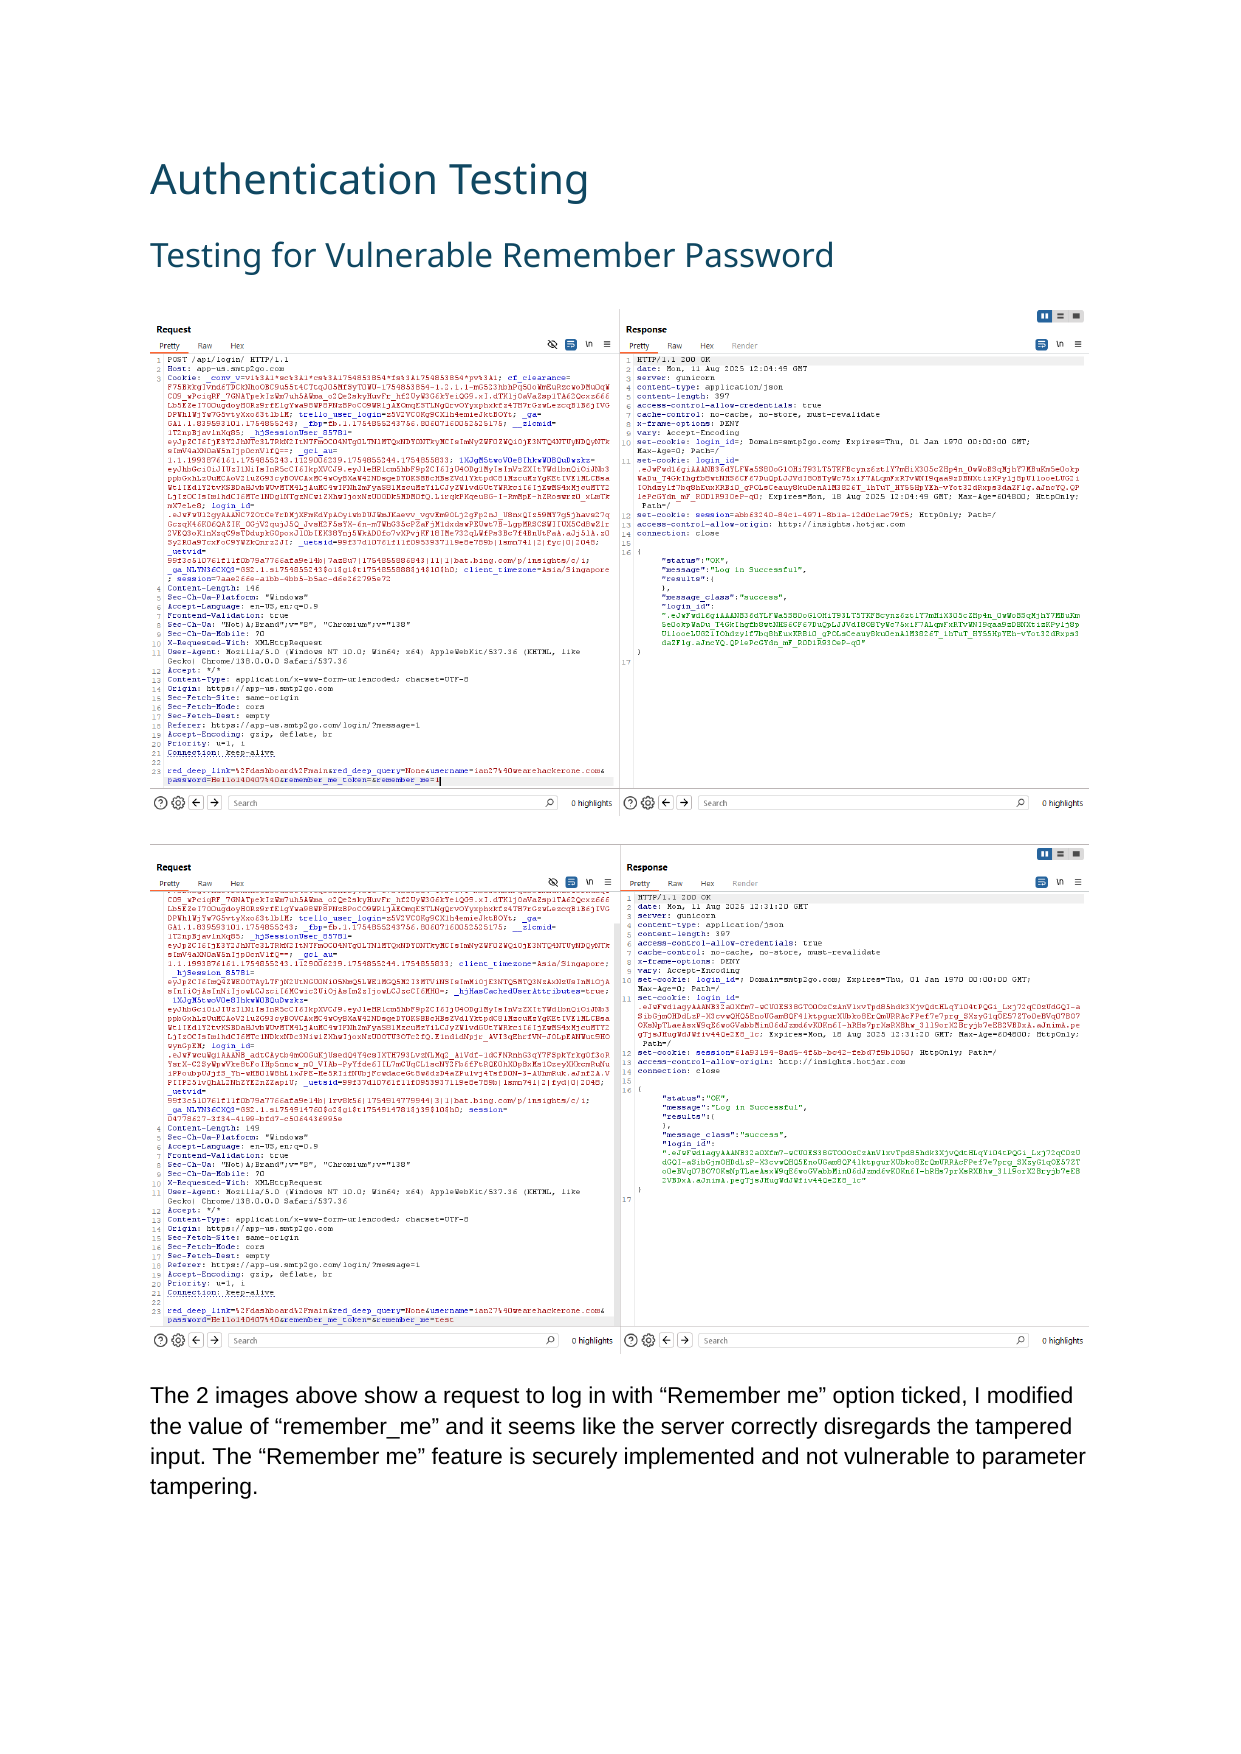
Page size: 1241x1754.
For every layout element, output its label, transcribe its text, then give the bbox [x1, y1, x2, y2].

subtitle Authentication Testing [150, 150, 1090, 207]
text The 2 images above show a request to log in with “Remember me” option ticked, I modified the value of “remember_me” and it seems like the server correctly disregards the tampered input. The “Remember me” feature is securely implemented and not vulnerable to parameter tampering. [150, 1382, 1090, 1499]
subtitle Testing for Vulnerable Remember Password [150, 232, 1090, 277]
picture [150, 309, 1089, 816]
picture [150, 844, 1089, 1354]
